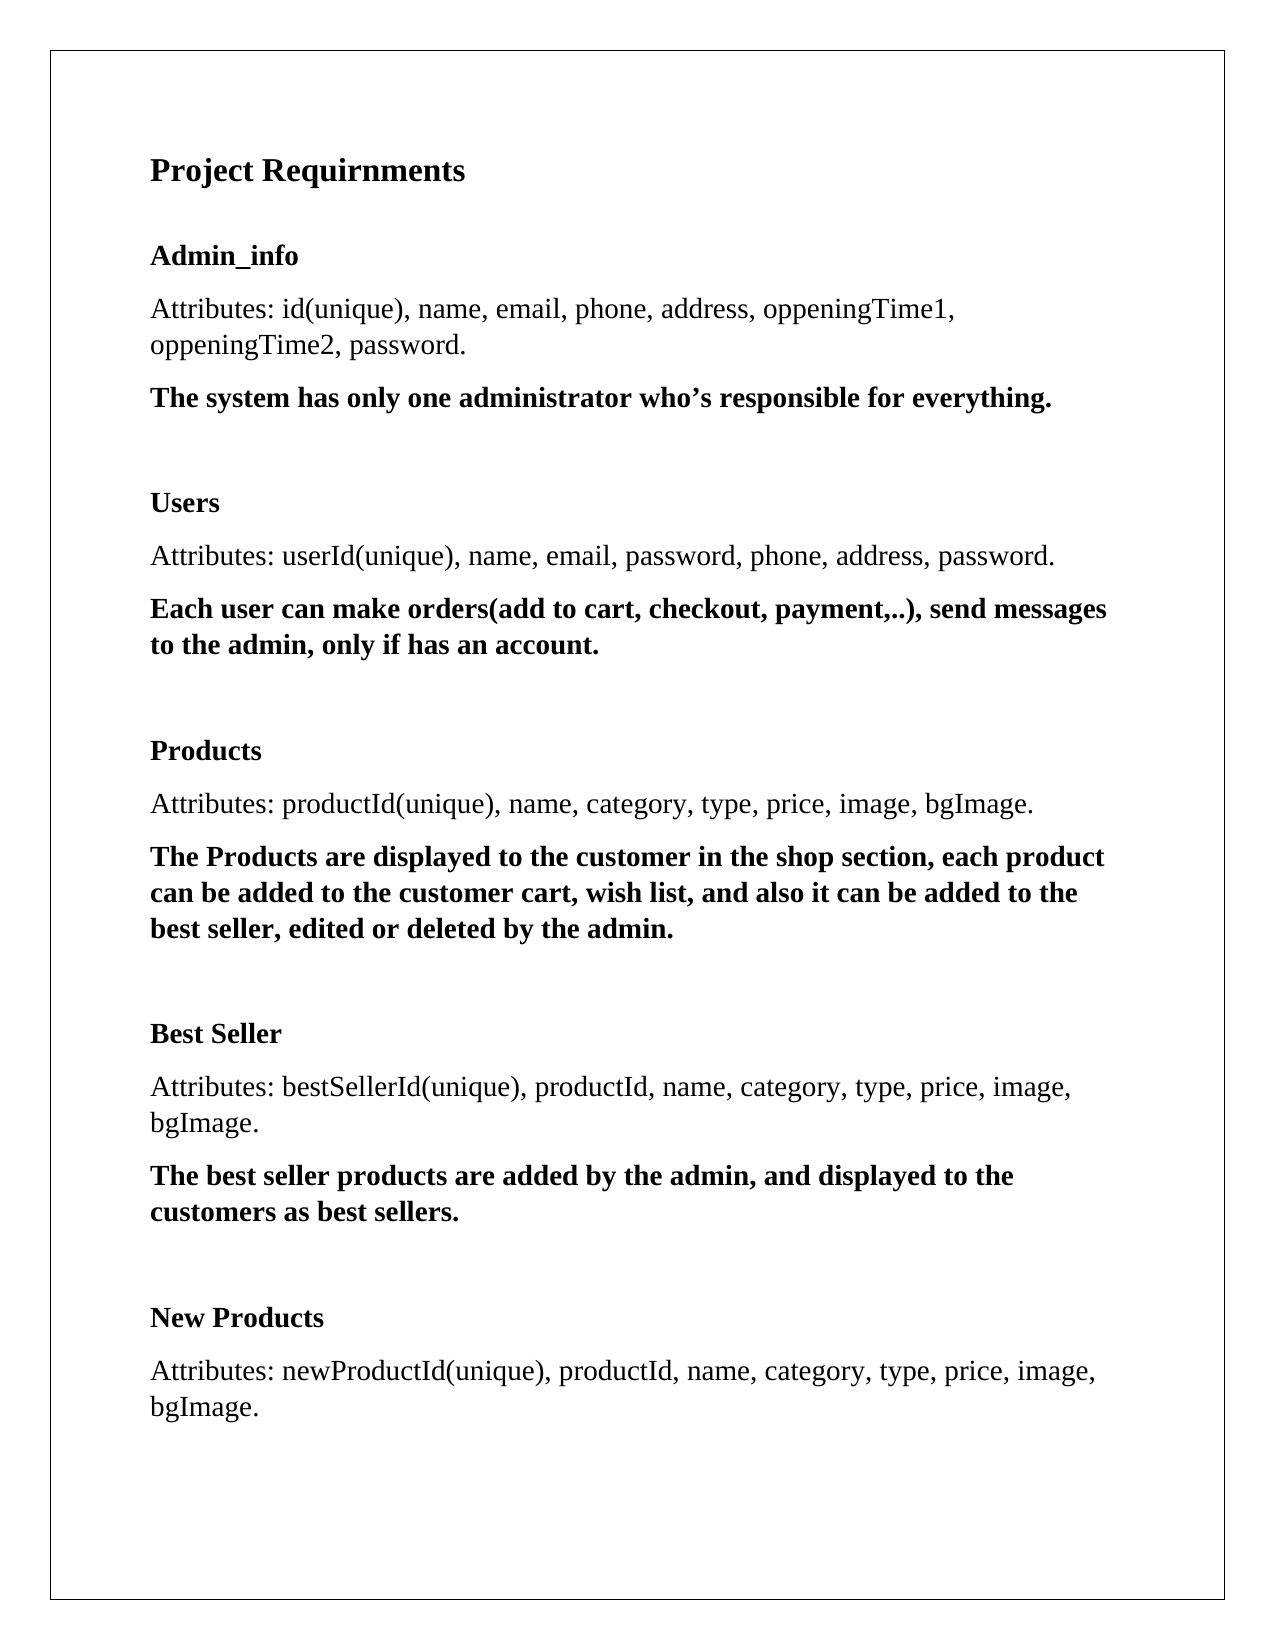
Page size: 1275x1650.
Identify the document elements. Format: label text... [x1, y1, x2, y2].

text Attributes: newProductId(unique), productId, name, category, type, price, image, bgImage. [150, 1353, 1125, 1423]
text Attributes: bestSellerId(unique), productId, name, category, type, price, image, bgImage. [150, 1069, 1125, 1139]
subtitle Project Requirnments [150, 150, 1125, 188]
text Attributes: productId(unique), name, category, type, price, image, bgImage. [150, 786, 1125, 819]
text The Products are displayed to the customer in the shop section, each product can be added to the customer cart, wish list, and also it can be added to the best seller, edited or deleted by the admin. [150, 839, 1125, 944]
text Users [150, 486, 1125, 519]
text New Products [150, 1300, 1125, 1334]
text Products [150, 733, 1125, 767]
text The system has only one administrator who’s responsible for everything. [150, 380, 1125, 413]
text Best Seller [150, 1017, 1125, 1050]
text Admin_info [150, 238, 1125, 272]
text Attributes: userId(unique), name, email, password, phone, address, password. [150, 538, 1125, 572]
text The best seller products are added by the admin, and displayed to the customers as best sellers. [150, 1158, 1125, 1228]
text Each user can make orders(add to cart, checkout, payment,..), send messages to the admin, only if has an account. [150, 591, 1125, 661]
text Attributes: id(unique), name, email, phone, address, oppeningTime1, oppeningTime2, password. [150, 291, 1125, 361]
